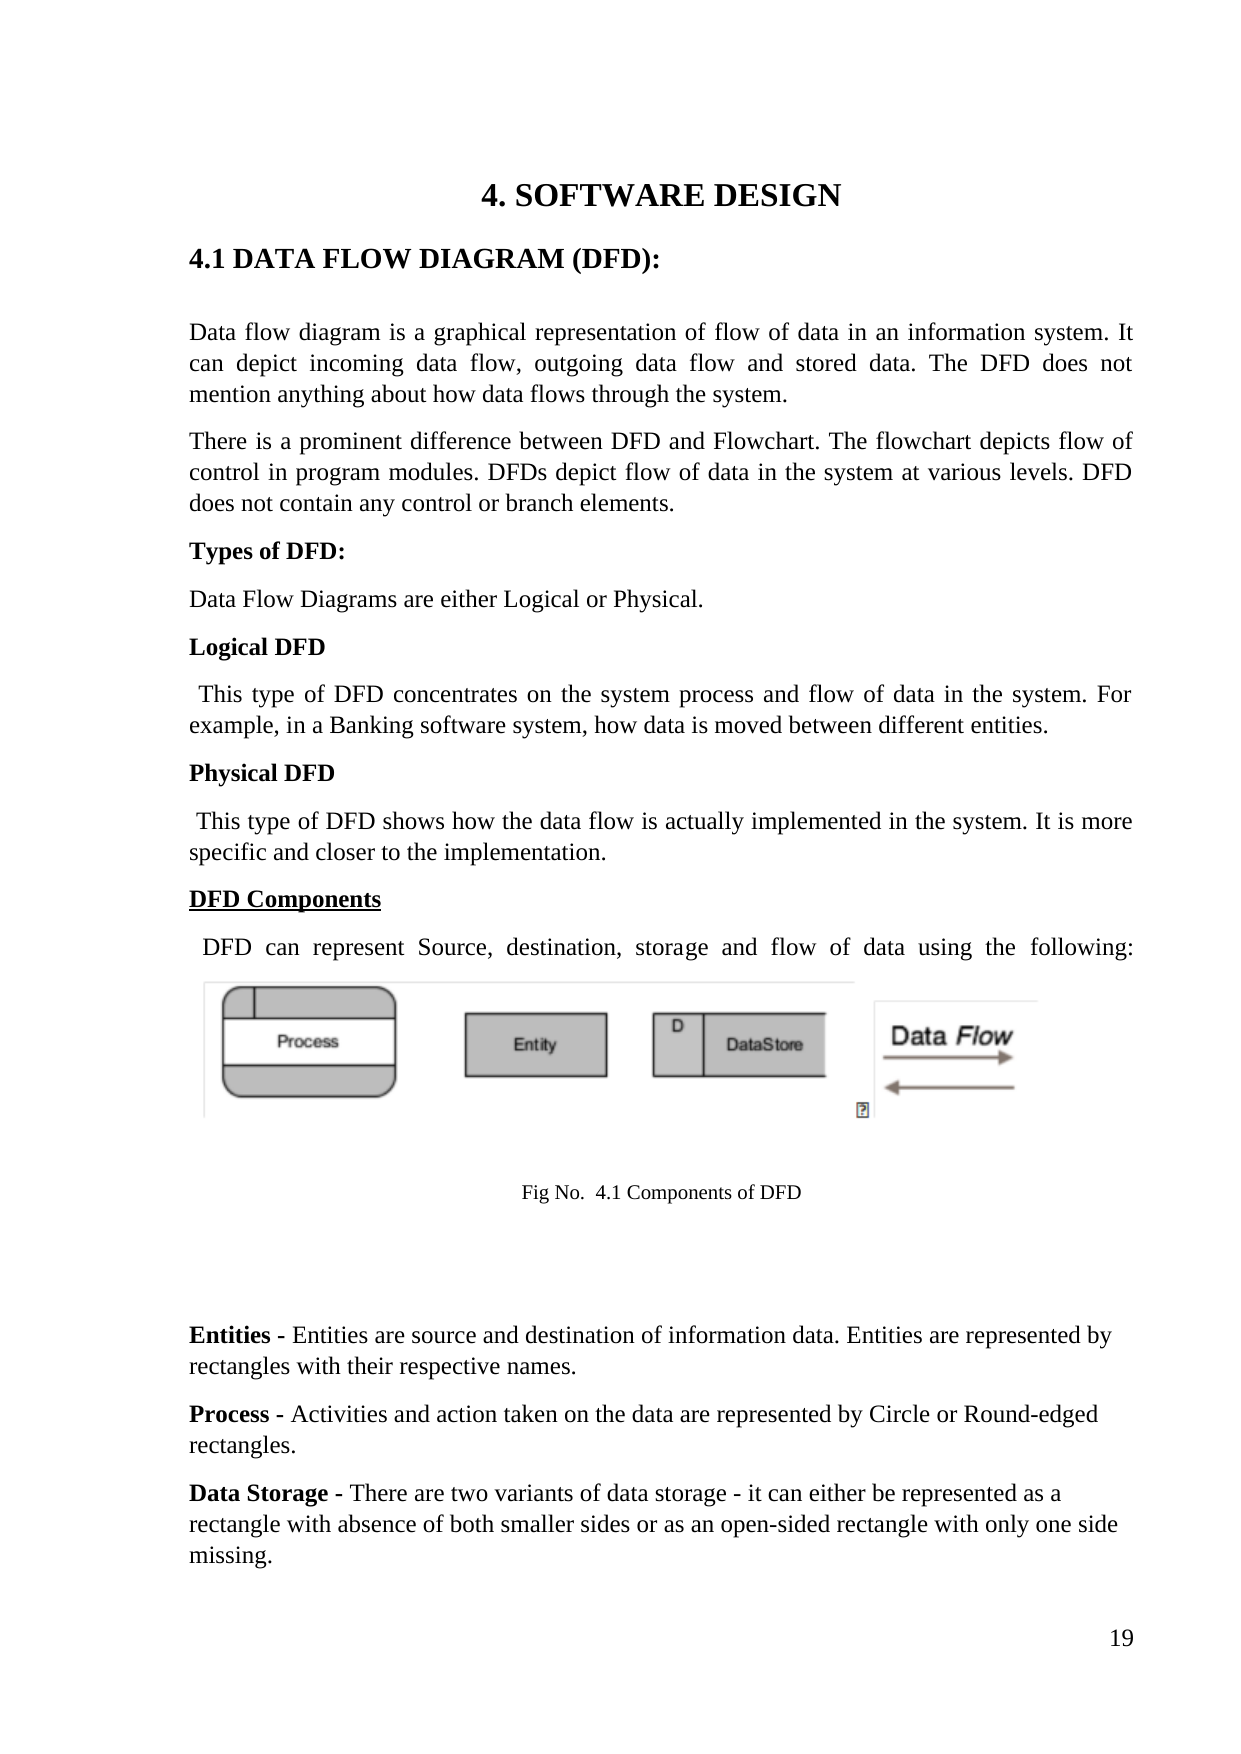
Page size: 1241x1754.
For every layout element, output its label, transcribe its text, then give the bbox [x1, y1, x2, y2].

text Logical DFD [189, 632, 1134, 660]
subtitle 4.1 DATA FLOW DIAGRAM (DFD): [189, 241, 1134, 275]
picture [188, 963, 1053, 1126]
text Process - Activities and action taken on the data are represented by Circle or Round-edged rectangles. [189, 1399, 1134, 1459]
text There is a prominent difference between DFD and Flowchart. The flowchart depicts flow of control in program modules. DFDs depict flow of data in the system at various levels. DFD does not contain any control or branch elements. [189, 426, 1134, 517]
text Fig No. 4.1 Components of DFD [189, 1180, 1134, 1204]
text Data Storage - There are two variants of data storage - it can either be represented as a rectangle with absence of both smaller sides or as an open-sided rectangle with only one side missing. [189, 1478, 1134, 1568]
text Physical DFD [189, 758, 1134, 787]
text This type of DFD shows how the data flow is actually implemented in the system. It is more specific and closer to the implementation. [189, 806, 1134, 866]
text DFD Components [189, 884, 1134, 913]
text Types of DFD: [189, 536, 1134, 565]
text Entities - Entities are source and destination of information data. Entities are represented by rectangles with their respective names. [189, 1320, 1134, 1380]
text Data Flow Diagrams are either Logical or Physical. [189, 584, 1134, 613]
text This type of DFD concentrates on the system process and flow of data in the system. For example, in a Banking software system, how data is moved between different entities. [189, 679, 1134, 739]
subtitle 4. SOFTWARE DESIGN [189, 175, 1134, 213]
text Data flow diagram is a graphical representation of flow of data in an information system. It can depict incoming data flow, outgoing data flow and stored data. The DFD does not mention anything about how data flows through the system. [189, 317, 1134, 407]
